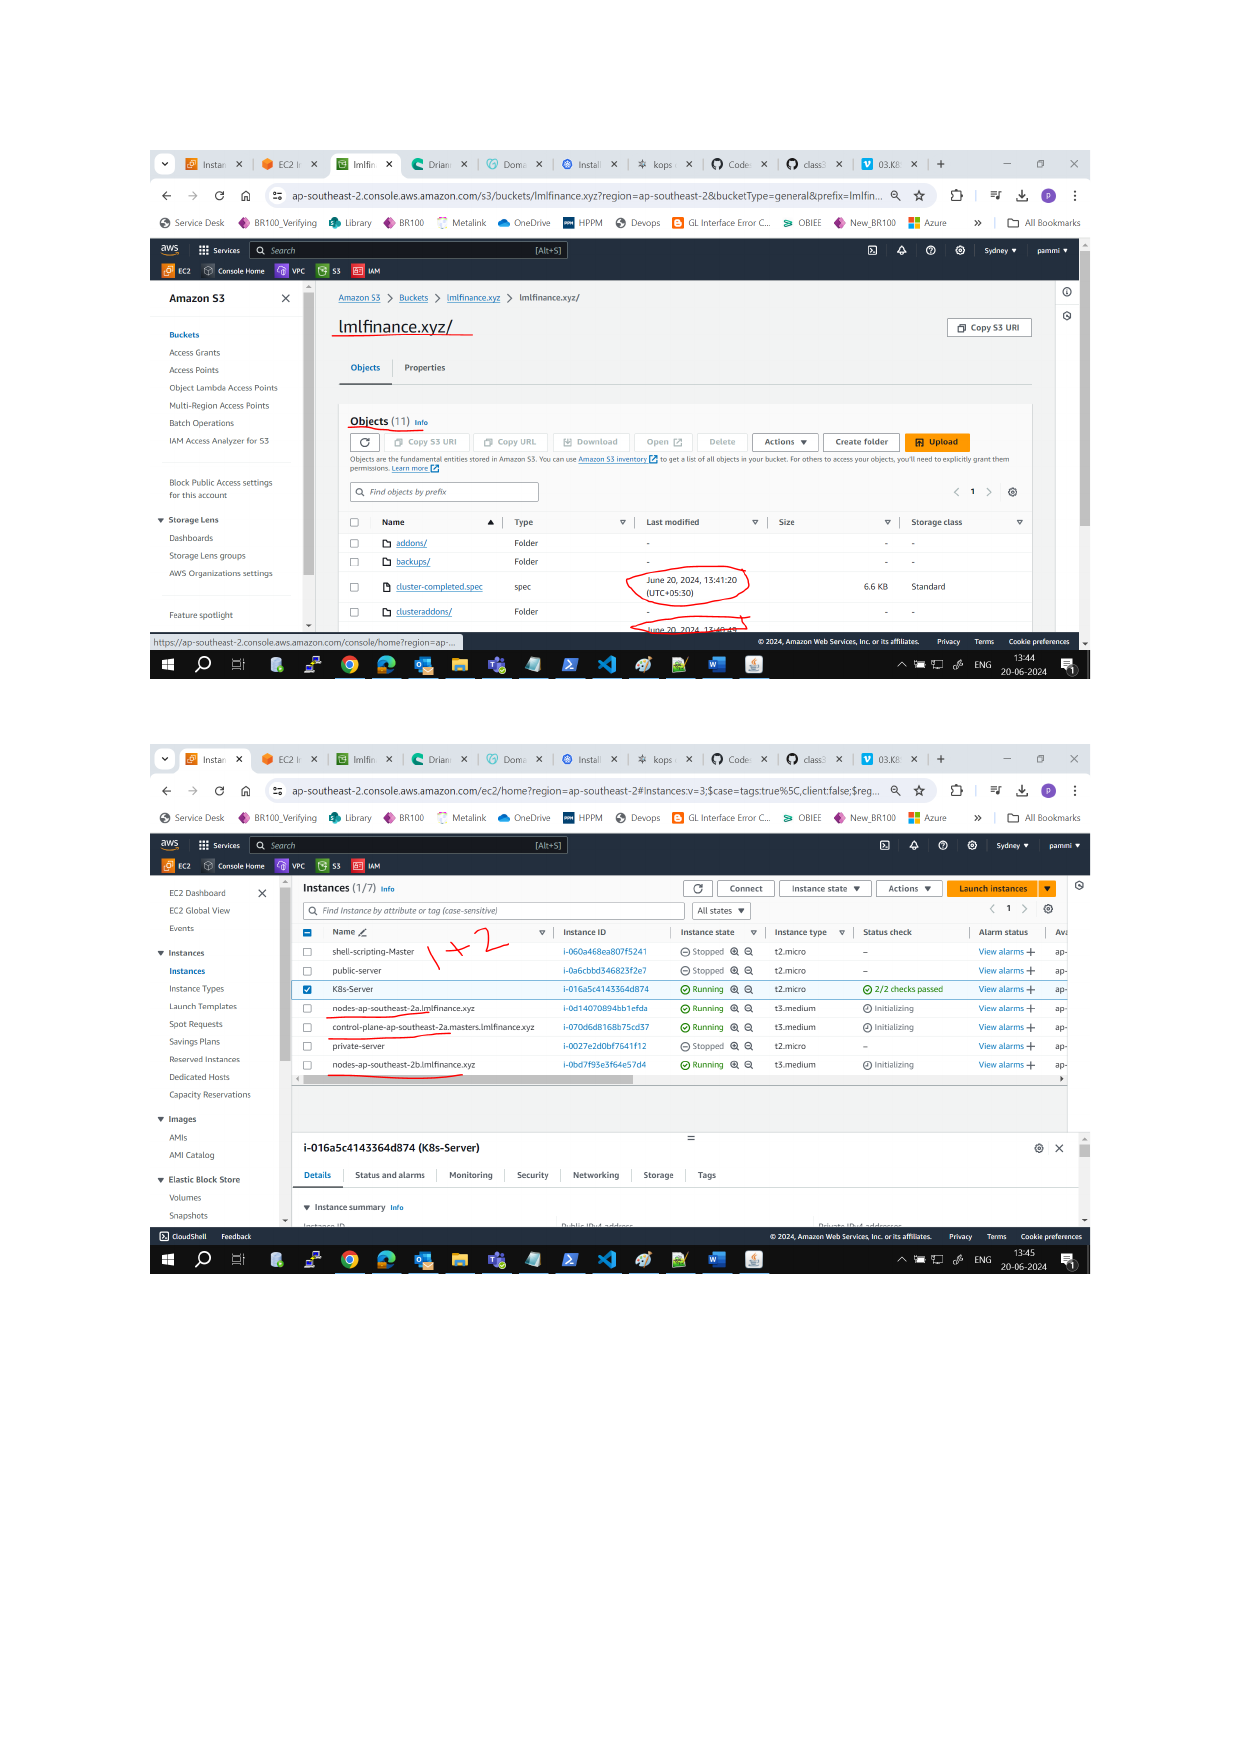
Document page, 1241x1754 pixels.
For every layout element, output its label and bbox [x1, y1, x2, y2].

picture [150, 150, 1091, 679]
picture [150, 744, 1091, 1274]
